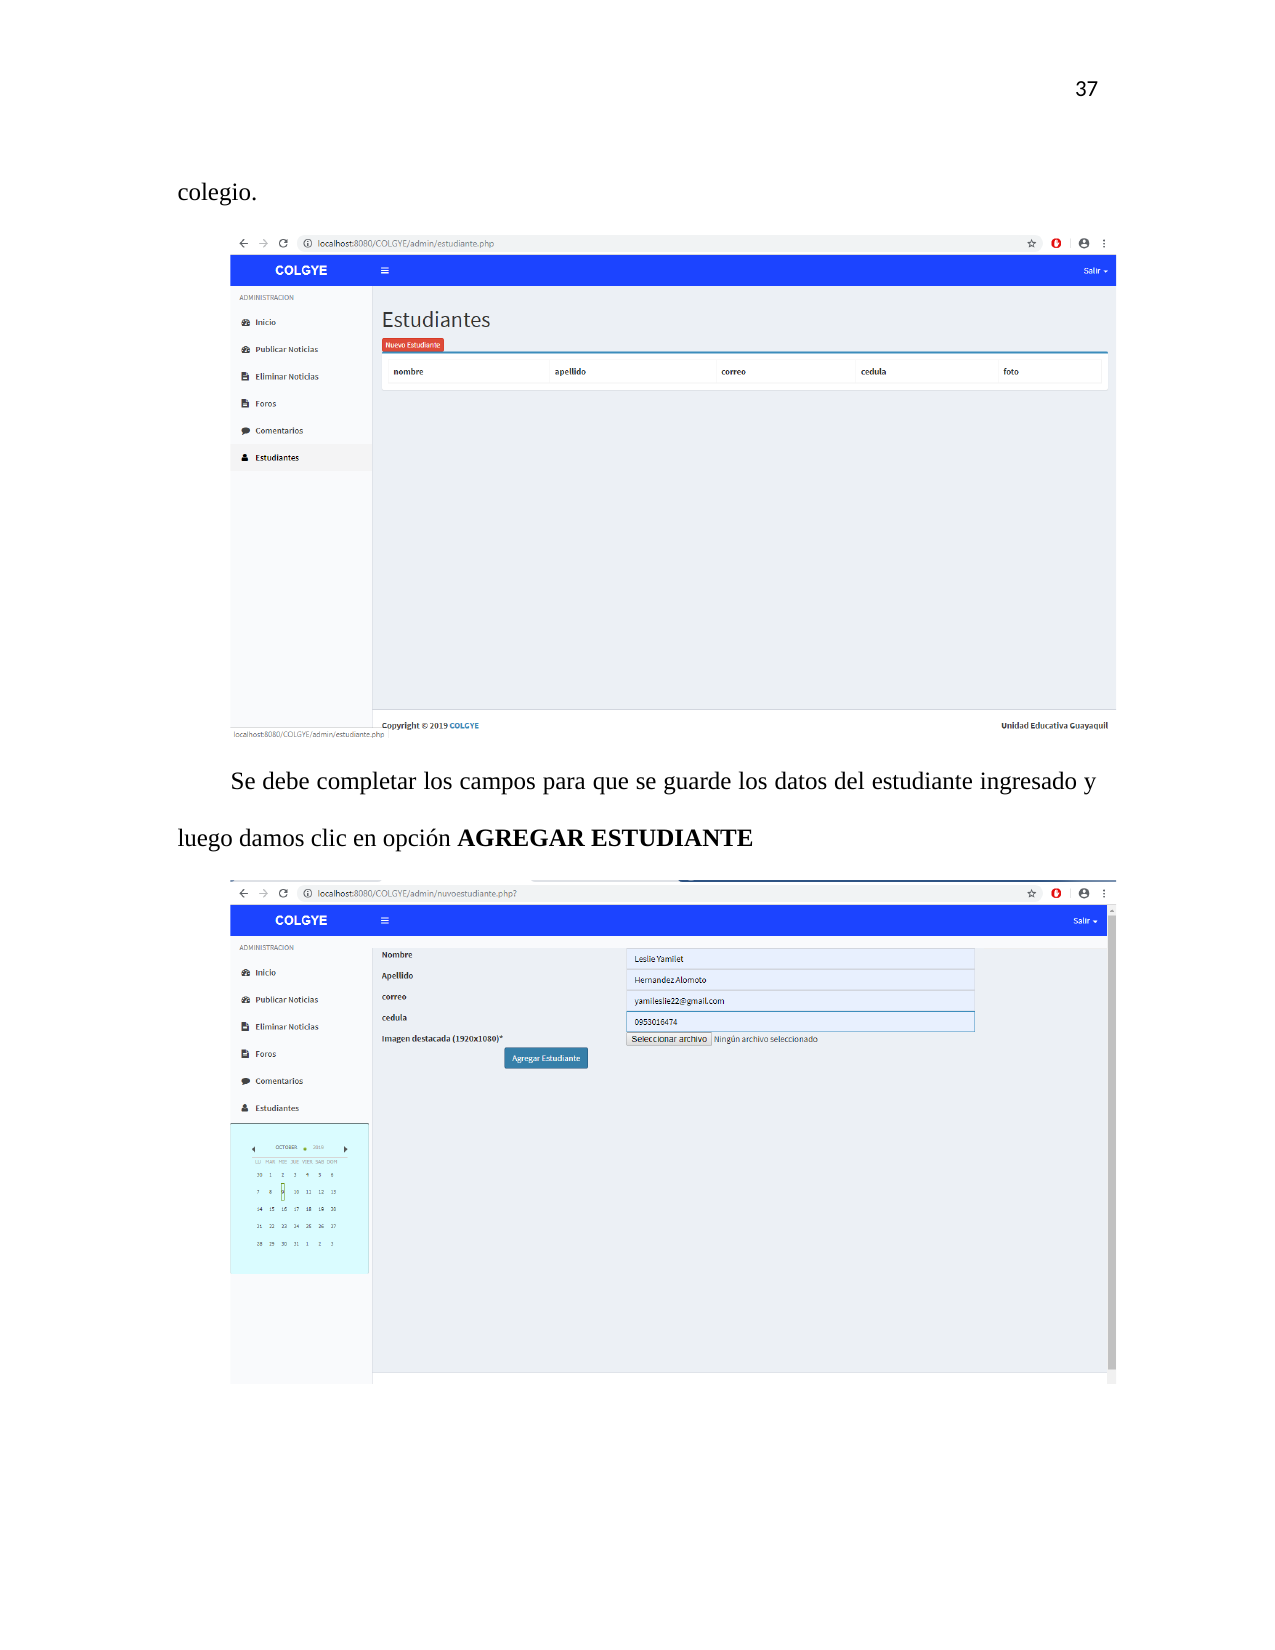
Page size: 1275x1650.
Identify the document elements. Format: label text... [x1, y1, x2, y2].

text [177, 177, 1098, 206]
text Se debe completar los campos para que se guarde los datos del estudiante ingresado y luego damos clic en opción AGREGAR ESTUDIANTE [177, 766, 1098, 852]
picture [230, 234, 1117, 738]
picture [230, 880, 1117, 1384]
